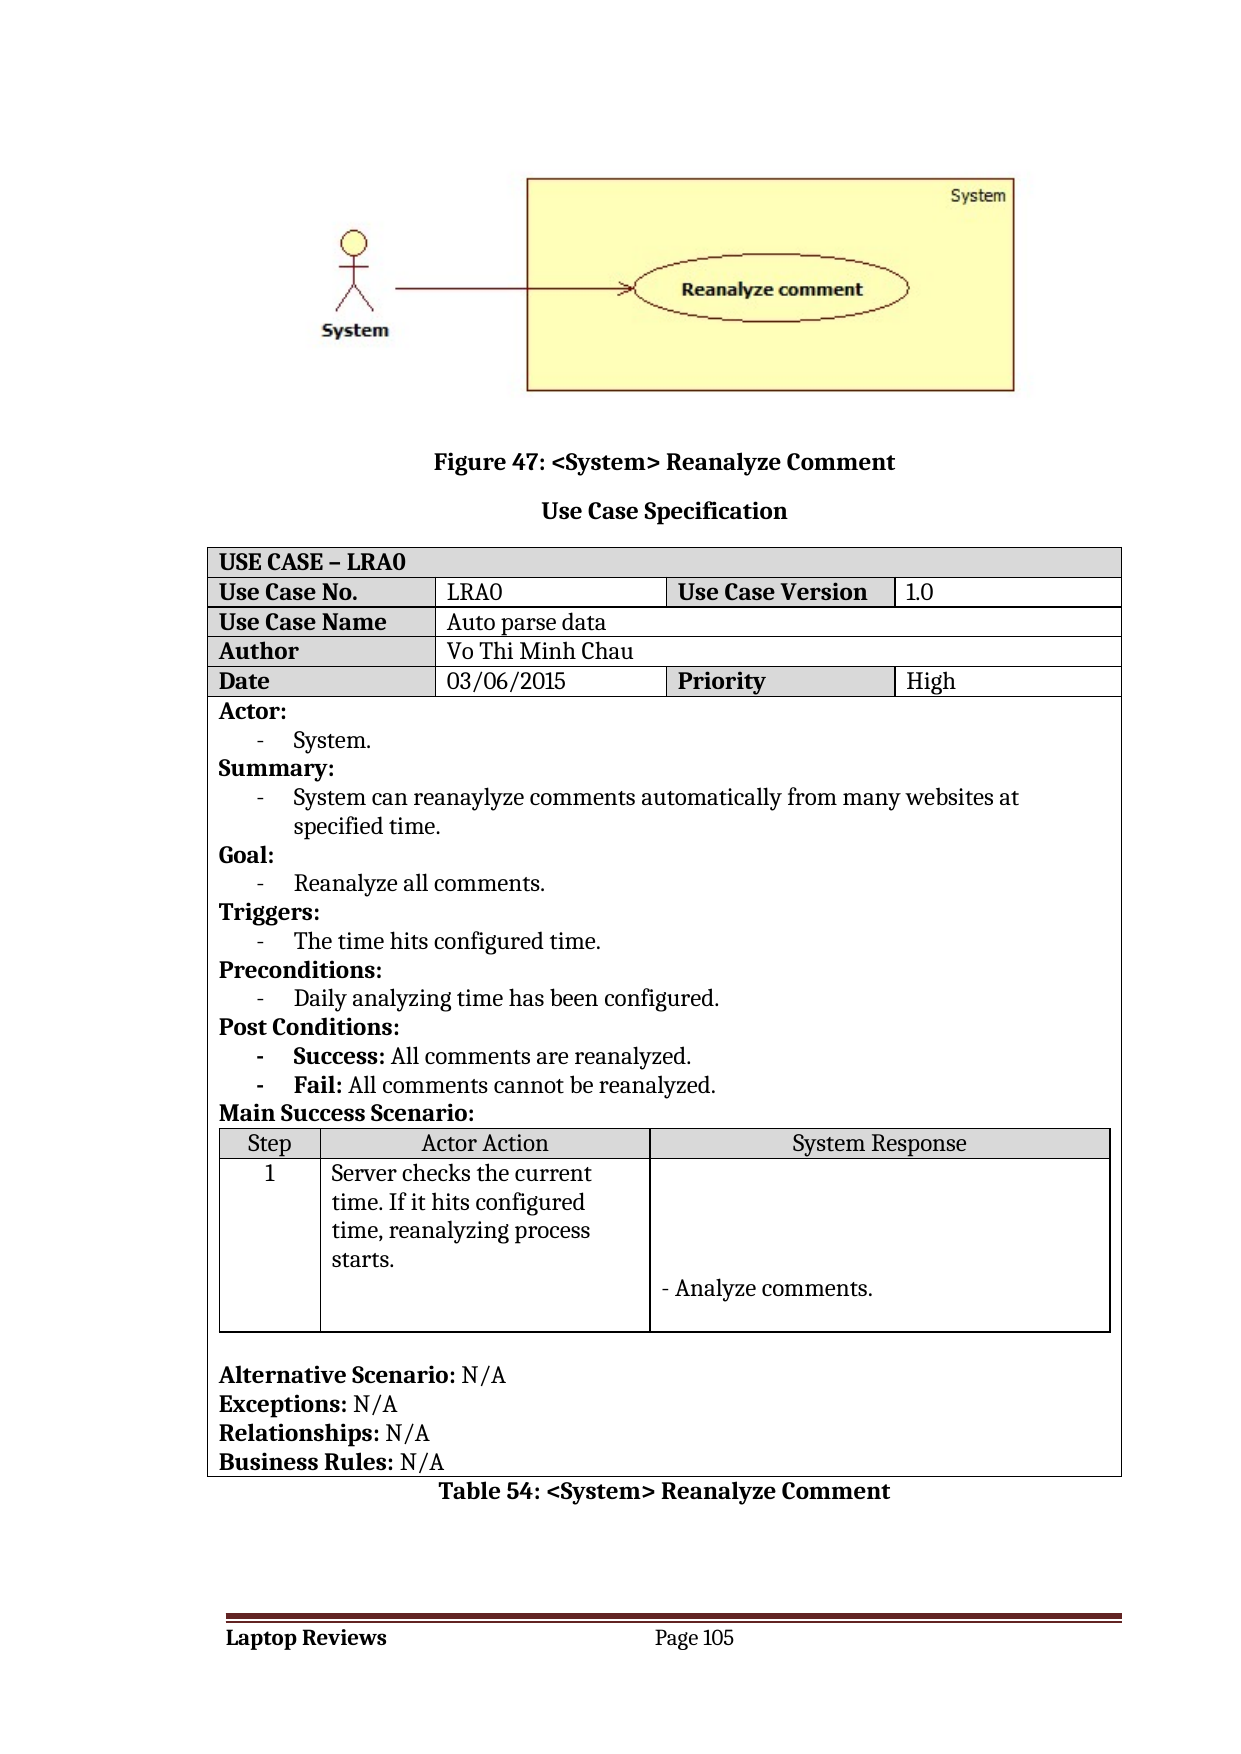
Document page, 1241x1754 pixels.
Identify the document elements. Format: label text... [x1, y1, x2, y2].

table_cell 1.0 [896, 578, 1121, 606]
table_cell Date [208, 667, 435, 696]
table_cell Use Case Version [667, 578, 894, 606]
text Use Case Specification [207, 497, 1122, 526]
table_cell Priority [667, 667, 894, 696]
table_cell Use Case Name [208, 608, 435, 636]
table_cell Vo Thi Minh Chau [436, 637, 1121, 666]
table_cell LRA0 [436, 578, 666, 606]
text Table 54: <System> Reanalyze Comment [207, 1477, 1122, 1506]
table_cell Actor: System. Summary: System can reanaylyze comments automatically from many websites at specified time. Goal: Reanalyze all comments. Triggers: The time hits configured time. Preconditions: Daily analyzing time has been configured. Post Conditions: Success: All comments are reanalyzed. Fail: All comments cannot be reanalyzed. Main Success Scenario: Alternative Scenario: N/A Exceptions: N/A Relationships: N/A Business Rules: N/A [208, 697, 1121, 1476]
table_cell High [896, 667, 1121, 696]
text Figure 47: <System> Reanalyze Comment [207, 448, 1122, 476]
picture [283, 147, 1046, 423]
table_cell 03/06/2015 [436, 667, 666, 696]
table_cell Author [208, 637, 435, 666]
table_cell Auto parse data [436, 608, 1121, 636]
table_header USE CASE – LRA0 [208, 548, 1121, 577]
table_cell Use Case No. [208, 578, 435, 606]
